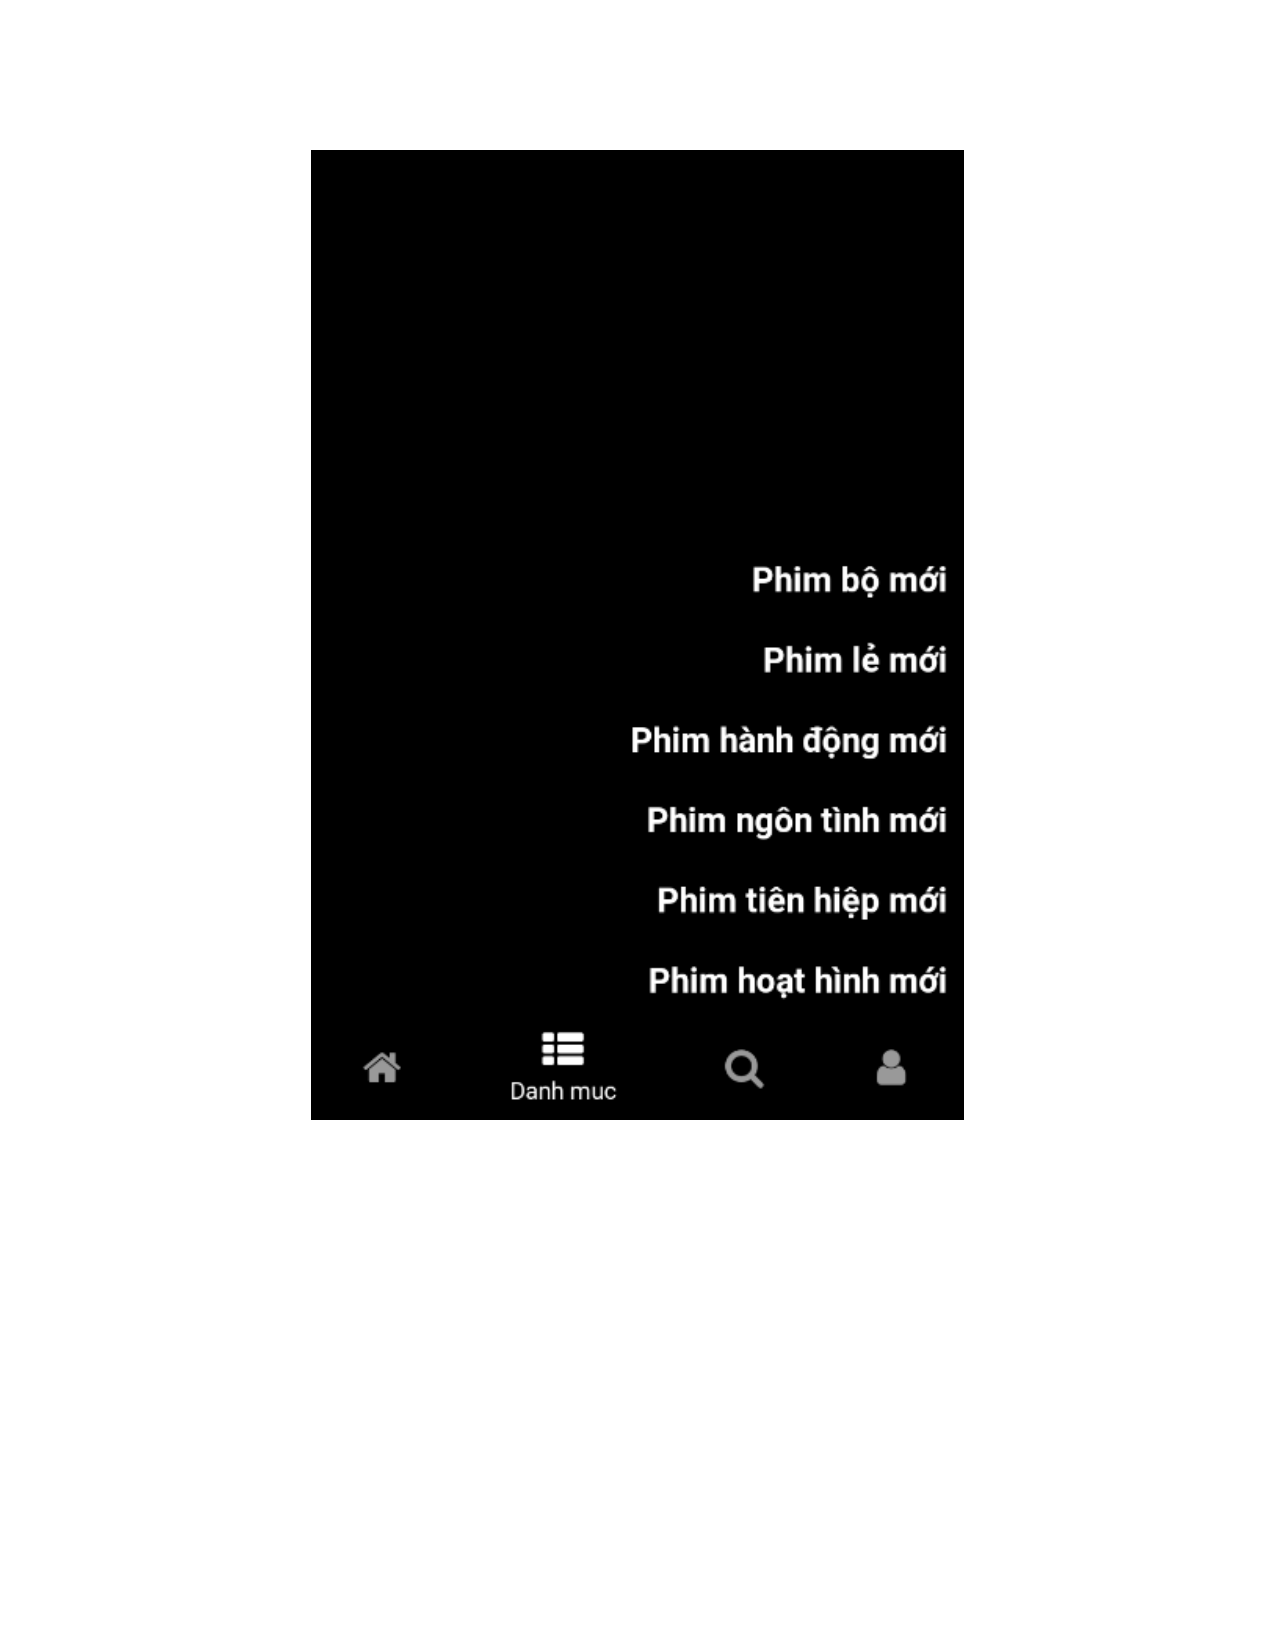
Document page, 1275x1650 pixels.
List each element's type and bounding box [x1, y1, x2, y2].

picture [311, 150, 964, 1120]
